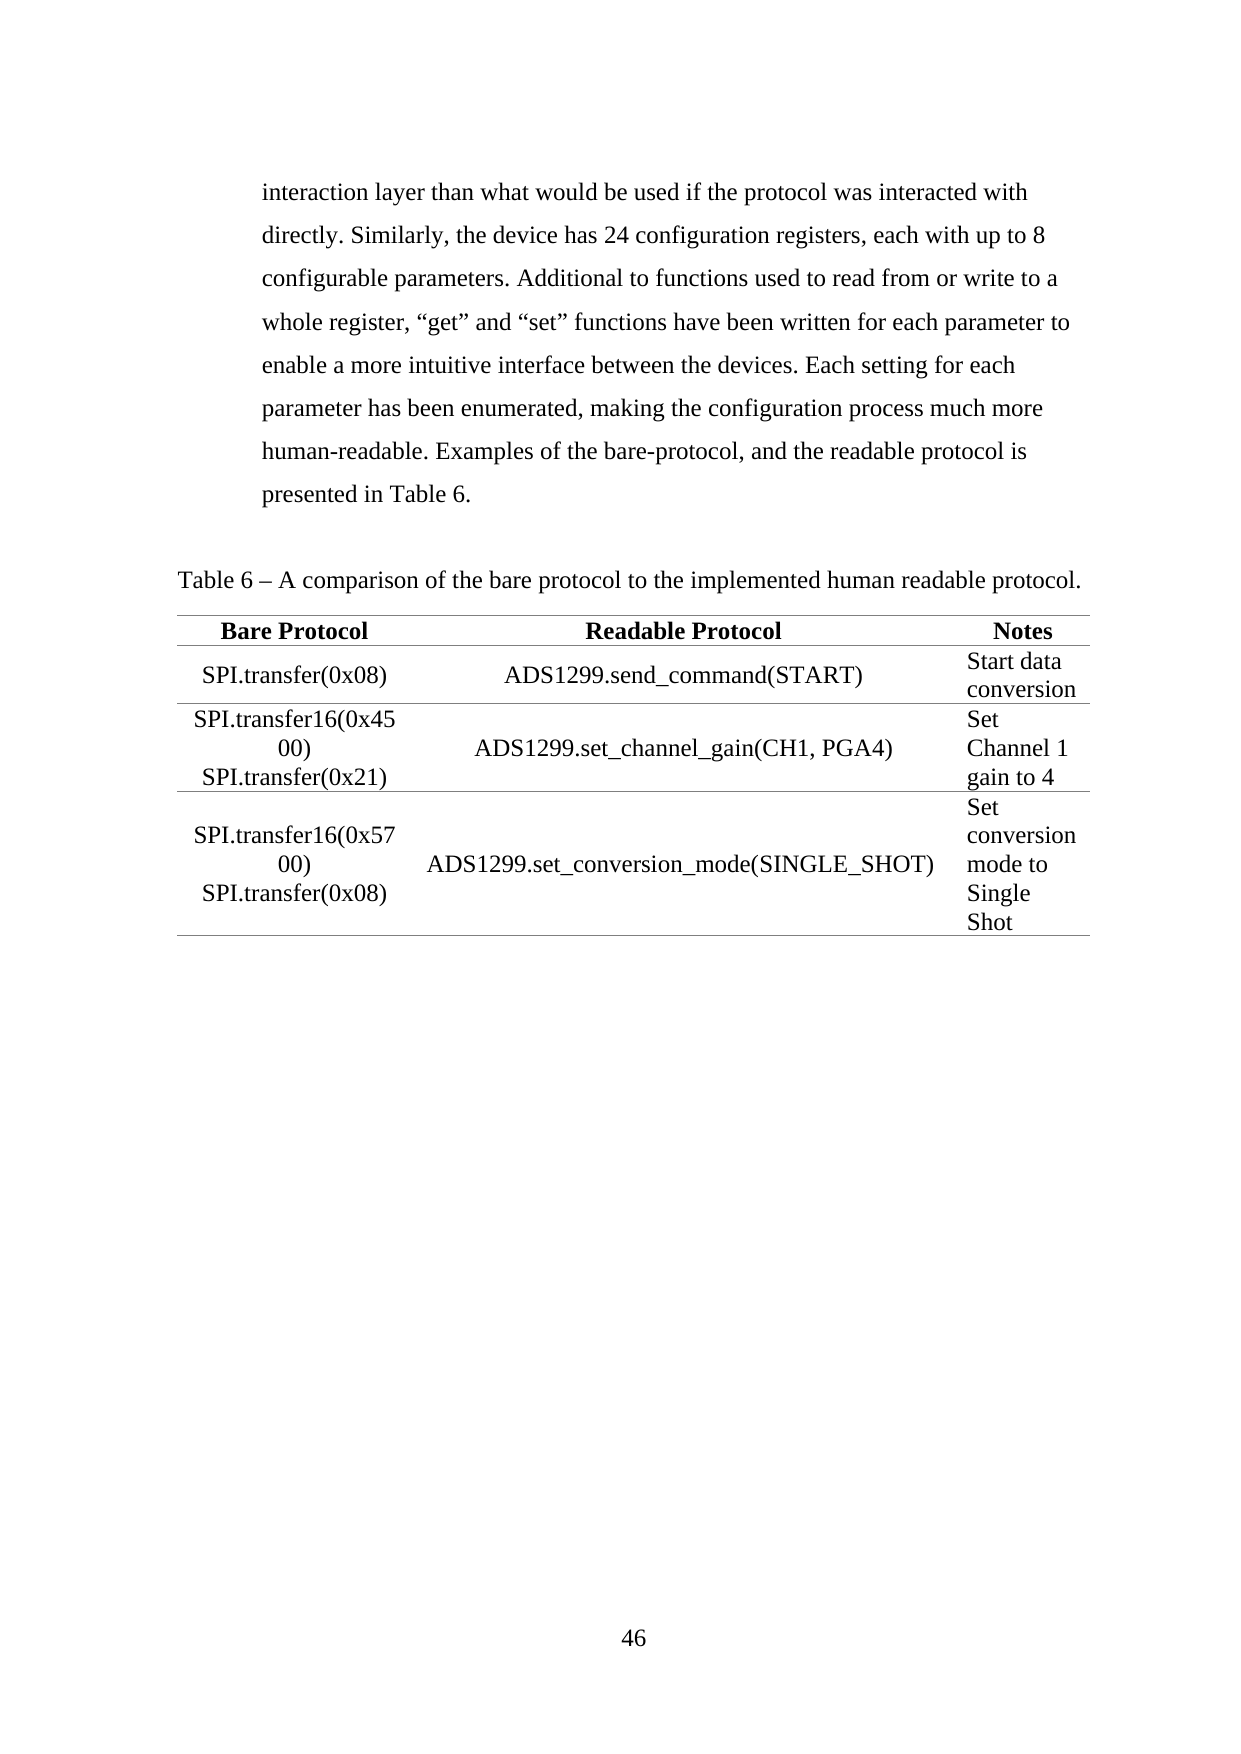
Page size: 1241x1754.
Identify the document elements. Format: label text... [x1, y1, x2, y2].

table_cell SPI.transfer(0x08) [177, 646, 411, 703]
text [262, 177, 1090, 508]
table_cell SPI.transfer16(0x4500) SPI.transfer(0x21) [177, 704, 411, 791]
table_header Bare Protocol [177, 616, 411, 645]
table_cell SPI.transfer16(0x5700) SPI.transfer(0x08) [177, 792, 411, 935]
table_cell Set Channel 1 gain to 4 [955, 704, 1090, 791]
table_header Notes [955, 616, 1090, 645]
table_cell Set conversion mode to Single Shot [955, 792, 1090, 935]
table_cell ADS1299.set_conversion_mode(SINGLE_SHOT) [411, 792, 955, 935]
table_cell ADS1299.set_channel_gain(CH1, PGA4) [411, 704, 955, 791]
table_cell ADS1299.send_command(START) [411, 646, 955, 703]
table_header Readable Protocol [411, 616, 955, 645]
table_cell Start data conversion [955, 646, 1090, 703]
